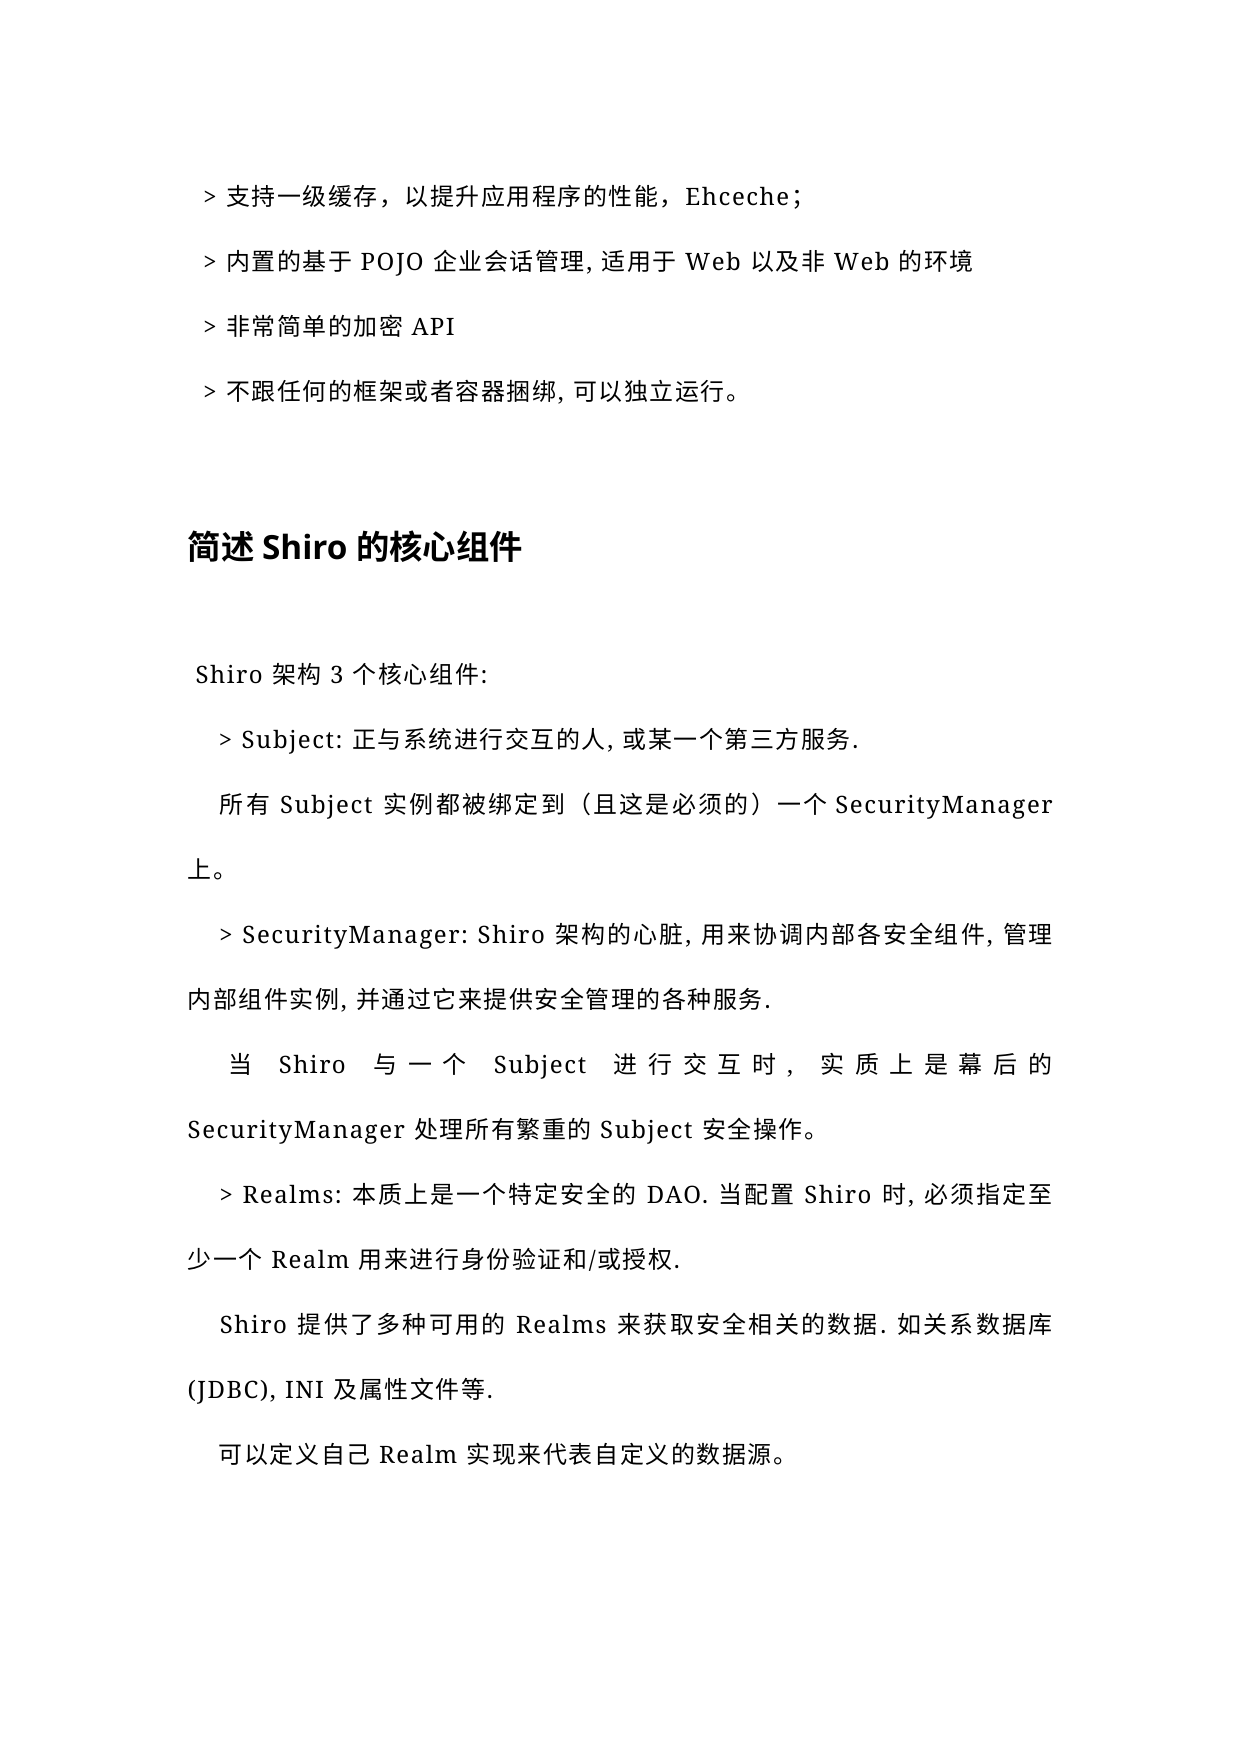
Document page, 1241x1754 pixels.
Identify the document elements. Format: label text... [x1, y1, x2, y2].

subtitle 简述 Shiro 的核心组件 [187, 513, 1053, 578]
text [187, 162, 1053, 422]
text Shiro 架构 3 个核心组件: > Subject: 正与系统进行交互的人, 或某一个第三方服务. 所有 Subject 实例都被绑定到（且这是必须的）一个SecurityManager 上。 > SecurityManager: Shiro 架构的心脏, 用来协调内部各安全组件, 管理内部组件实例, 并通过它来提供安全管理的各种服务. 当 Shiro 与一个 Subject 进行交互时, 实质上是幕后的 SecurityManager 处理所有繁重的 Subject 安全操作。 > Realms: 本质上是一个特定安全的 DAO. 当配置 Shiro 时, 必须指定至少一个 Realm 用来进行身份验证和/或授权. Shiro 提供了多种可用的 Realms 来获取安全相关的数据. 如关系数据库(JDBC), INI 及属性文件等. 可以定义自己 Realm 实现来代表自定义的数据源。 [187, 640, 1053, 1485]
